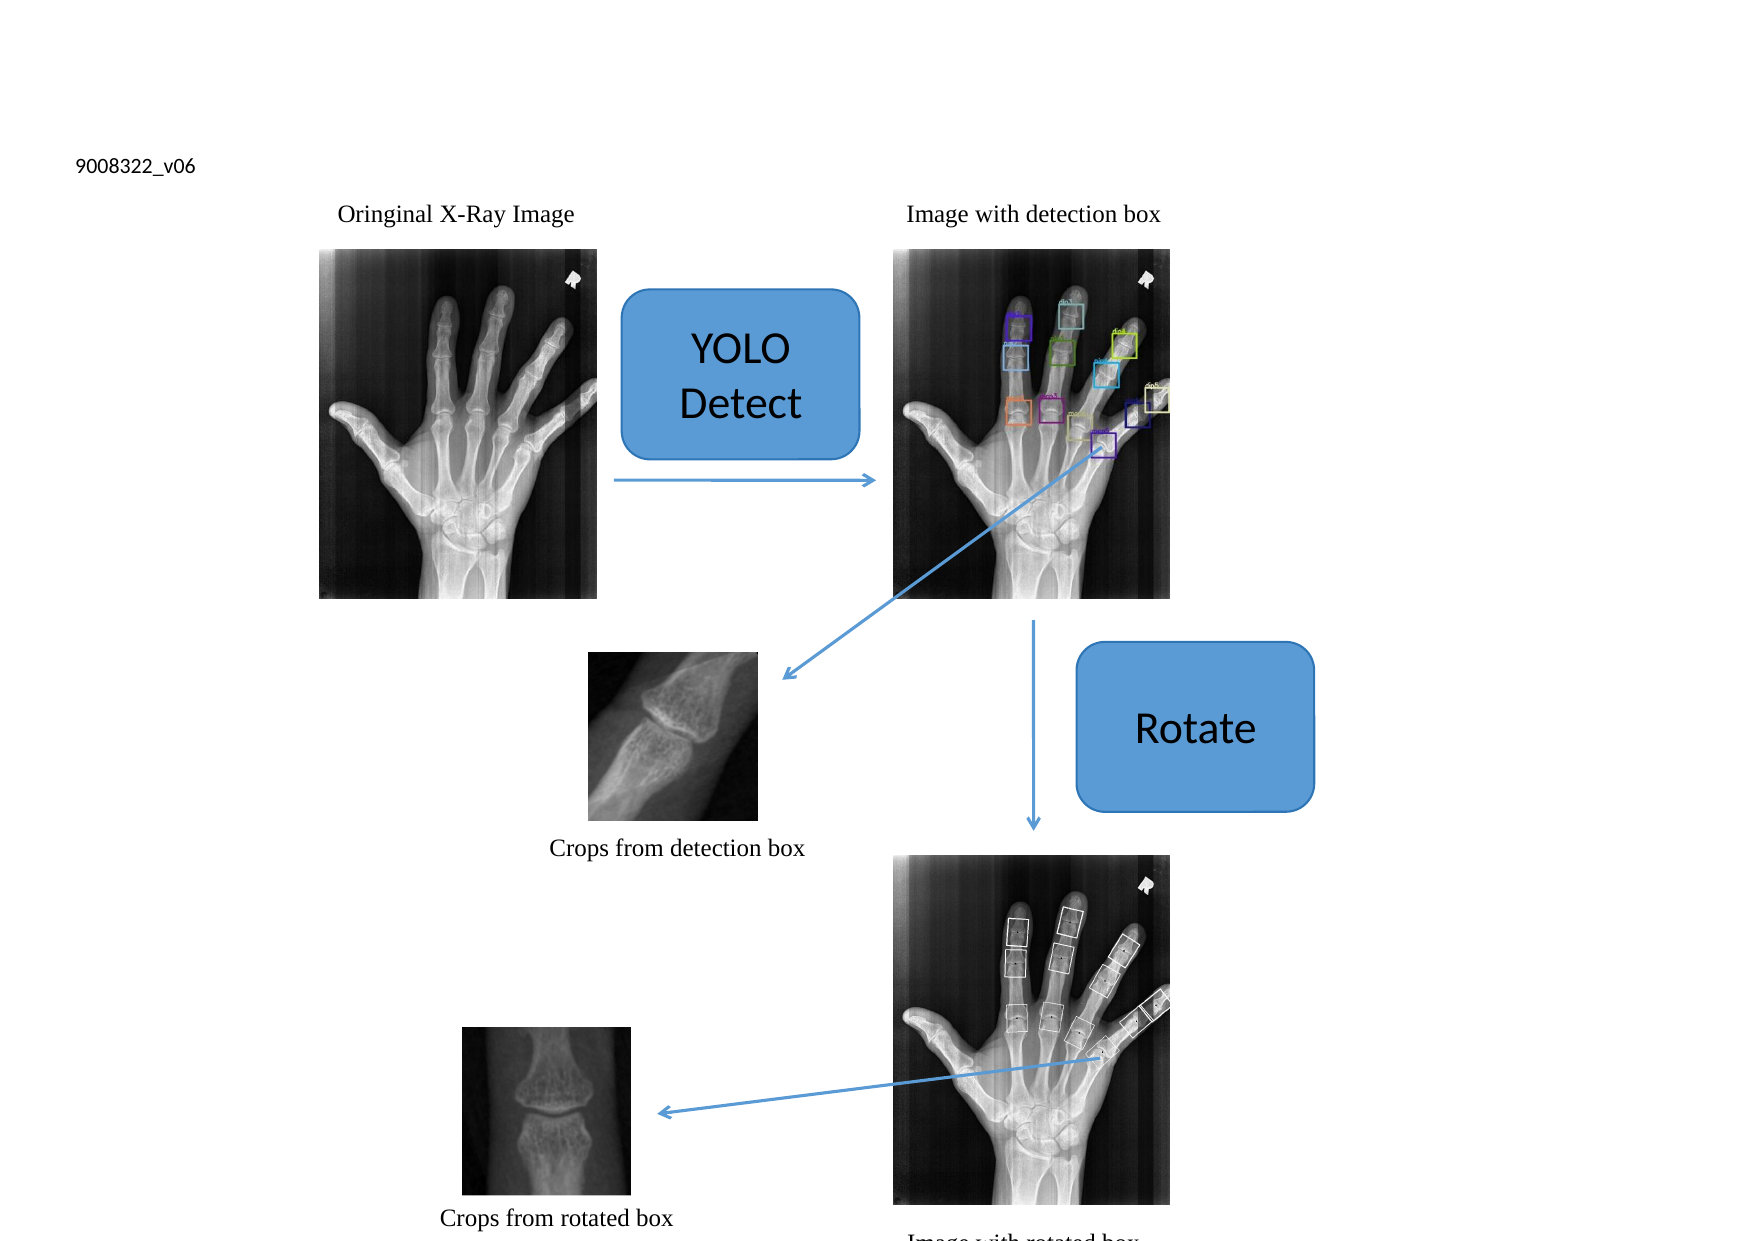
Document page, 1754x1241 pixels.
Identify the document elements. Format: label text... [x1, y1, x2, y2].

picture [588, 652, 758, 821]
picture [893, 855, 1170, 1205]
list 9008322_v06 [75, 149, 1679, 181]
picture [319, 249, 597, 599]
picture [893, 249, 1170, 599]
picture [462, 1027, 631, 1195]
